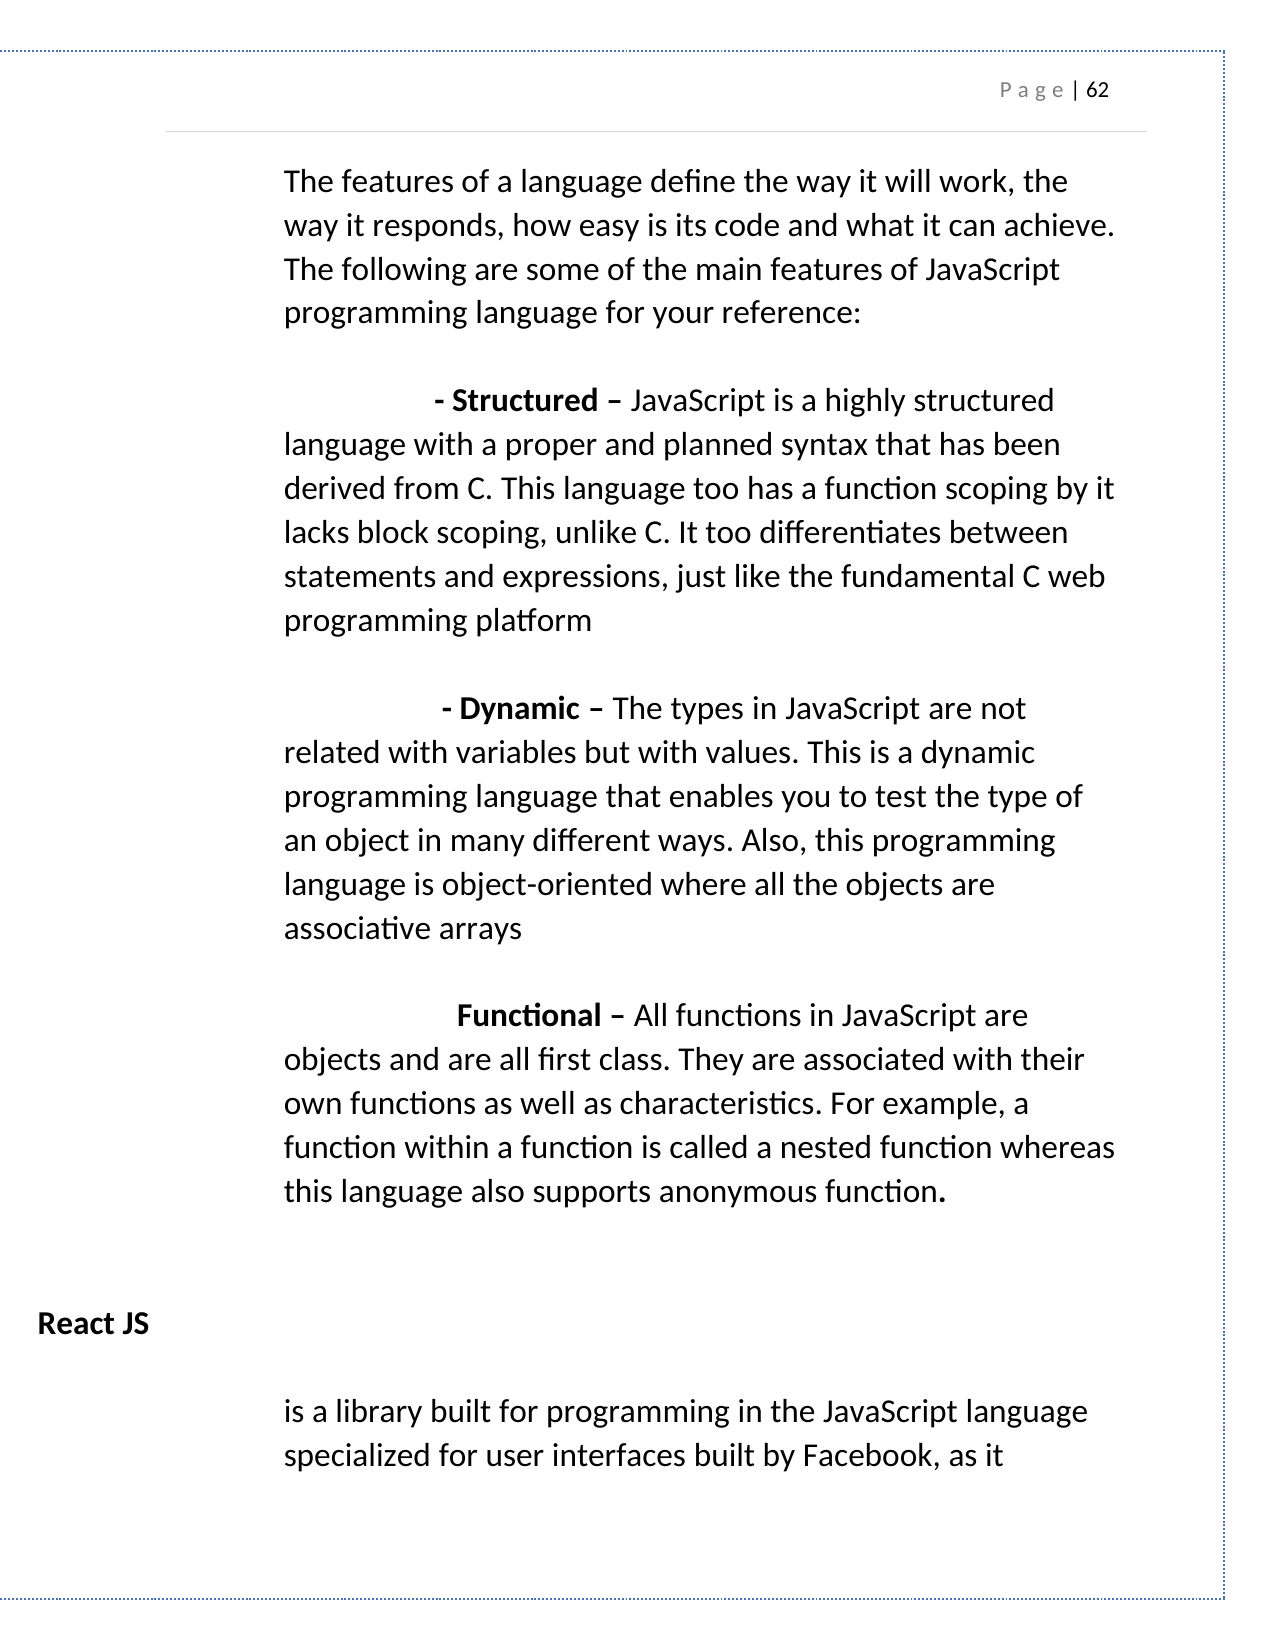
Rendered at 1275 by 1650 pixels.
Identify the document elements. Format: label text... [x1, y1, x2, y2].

subtitle React JS [0, 1302, 1239, 1343]
text The features of a language define the way it will work, the way it responds, how easy is its code and what it can achieve. The following are some of the main features of JavaScript programming language for your reference: [283, 160, 1118, 332]
list Structured – JavaScript is a highly structured language with a proper and planned syntax that has been derived from C. This language too has a function scoping by it lacks block scoping, unlike C. It too differentiates between statements and expressions, just like the fundamental C web programming platform [283, 379, 1115, 640]
list Dynamic – The types in JavaScript are not related with variables but with values. This is a dynamic programming language that enables you to test the type of an object in many different ways. Also, this programming language is object-oriented where all the objects are associative arrays [283, 687, 1123, 947]
text Functional – All functions in JavaScript are objects and are all first class. They are associated with their own functions as well as characteristics. For example, a function within a function is called a nested function whereas this language also supports anonymous function. [283, 994, 1120, 1211]
text is a library built for programming in the JavaScript language specialized for user interfaces built by Facebook, as it [283, 1390, 1126, 1474]
